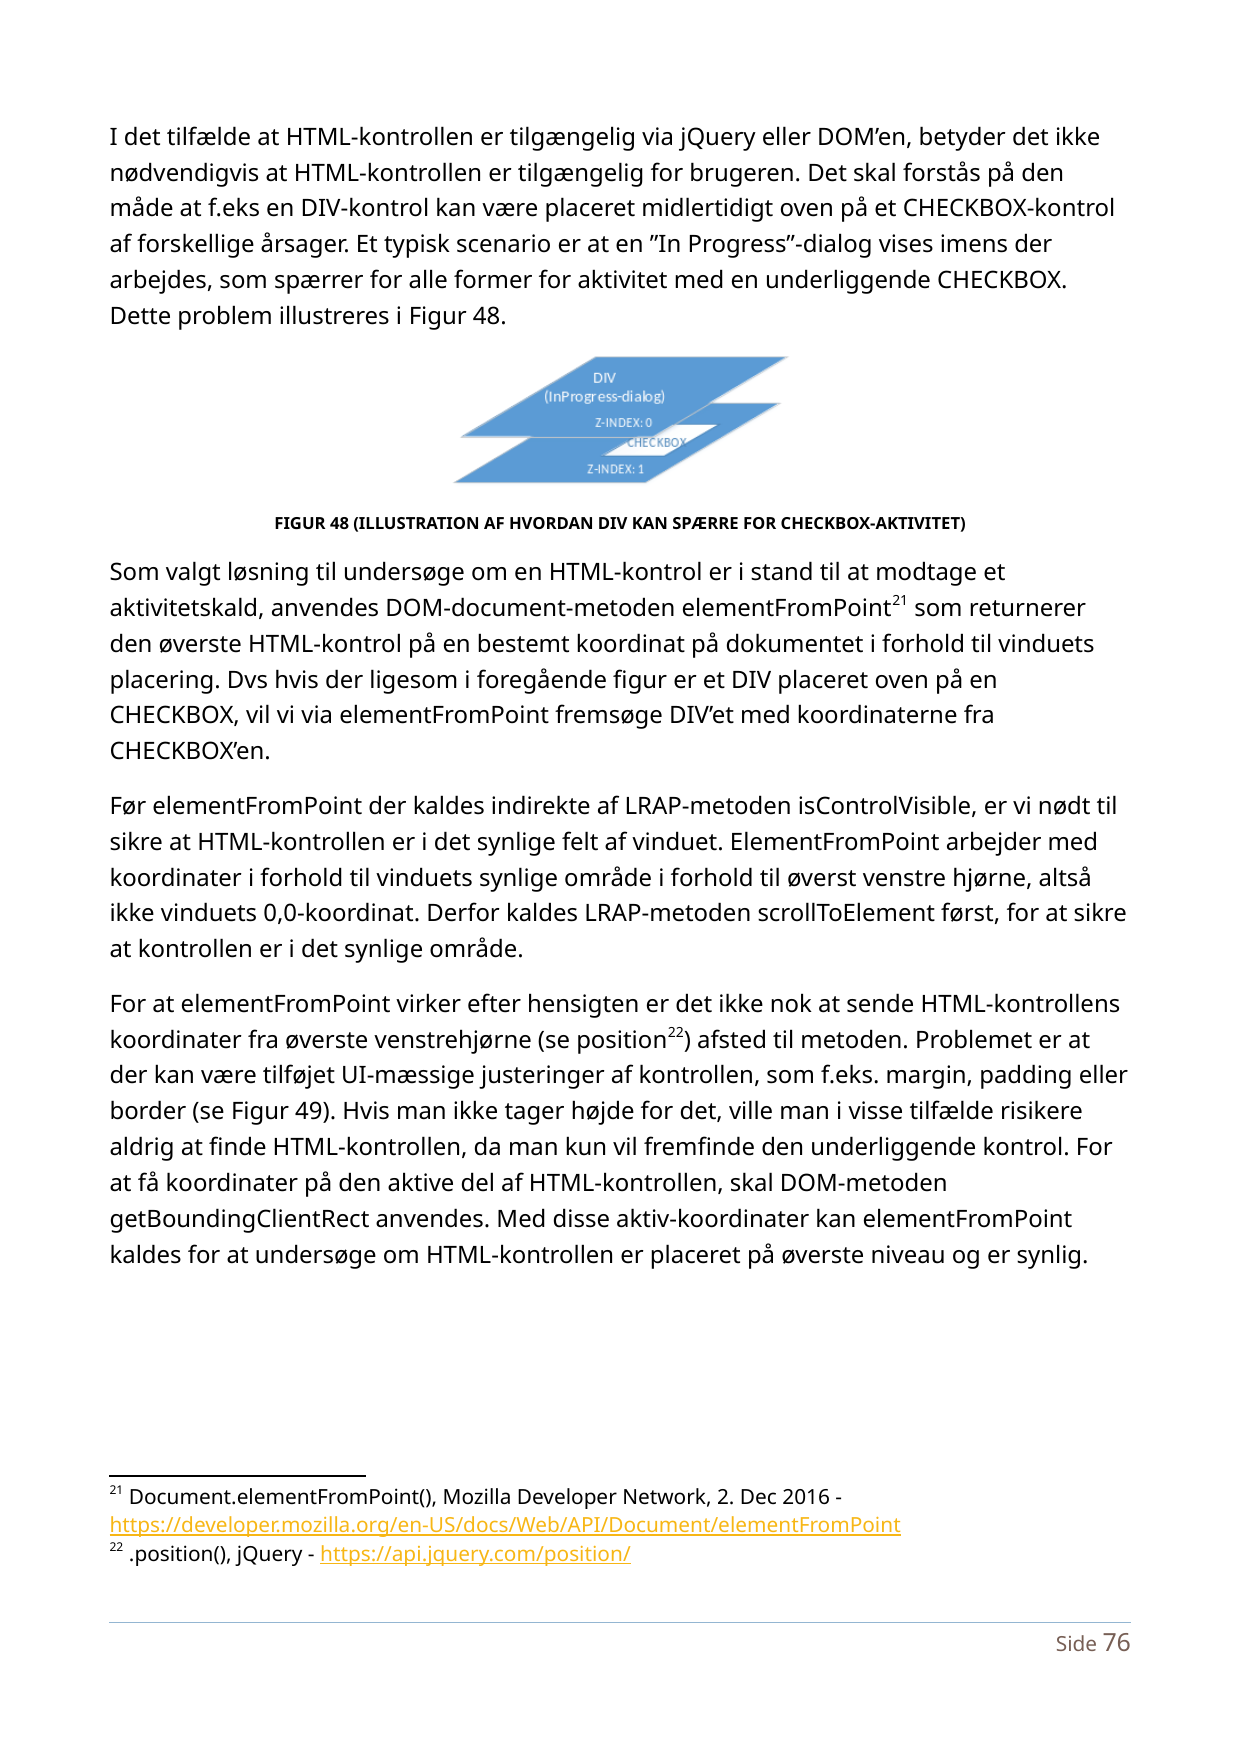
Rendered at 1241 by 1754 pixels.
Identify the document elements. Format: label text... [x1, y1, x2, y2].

text For at elementFromPoint virker efter hensigten er det ikke nok at sende HTML-kontrollens koordinater fra øverste venstrehjørne (se position) afsted til metoden. Problemet er at der kan være tilføjet UI-mæssige justeringer af kontrollen, som f.eks. margin, padding eller border (se Figur 49). Hvis man ikke tager højde for det, ville man i visse tilfælde risikere aldrig at finde HTML-kontrollen, da man kun vil fremfinde den underliggende kontrol. For at få koordinater på den aktive del af HTML-kontrollen, skal DOM-metoden getBoundingClientRect anvendes. Med disse aktiv-koordinater kan elementFromPoint kaldes for at undersøge om HTML-kontrollen er placeret på øverste niveau og er synlig. [109, 987, 1131, 1270]
text Som valgt løsning til undersøge om en HTML-kontrol er i stand til at modtage et aktivitetskald, anvendes DOM-document-metoden elementFromPoint som returnerer den øverste HTML-kontrol på en bestemt koordinat på dokumentet i forhold til vinduets placering. Dvs hvis der ligesom i foregående figur er et DIV placeret oven på en CHECKBOX, vil vi via elementFromPoint fremsøge DIV’et med koordinaterne fra CHECKBOX’en. [109, 555, 1131, 767]
text I det tilfælde at HTML-kontrollen er tilgængelig via jQuery eller DOM’en, betyder det ikke nødvendigvis at HTML-kontrollen er tilgængelig for brugeren. Det skal forstås på den måde at f.eks en DIV-kontrol kan være placeret midlertidigt oven på et CHECKBOX-kontrol af forskellige årsager. Et typisk scenario er at en ”In Progress”-dialog vises imens der arbejdes, som spærrer for alle former for aktivitet med en underliggende CHECKBOX. Dette problem illustreres i Figur 48. [109, 119, 1131, 331]
text Før elementFromPoint der kaldes indirekte af LRAP-metoden isControlVisible, er vi nødt til sikre at HTML-kontrollen er i det synlige felt af vinduet. ElementFromPoint arbejder med koordinater i forhold til vinduets synlige område i forhold til øverst venstre hjørne, altså ikke vinduets 0,0-koordinat. Derfor kaldes LRAP-metoden scrollToElement først, for at sikre at kontrollen er i det synlige område. [109, 789, 1131, 964]
text Figur 48 (Illustration af hvordan DIV kan spærre for CHECKBOX-aktivitet) [109, 511, 1131, 534]
